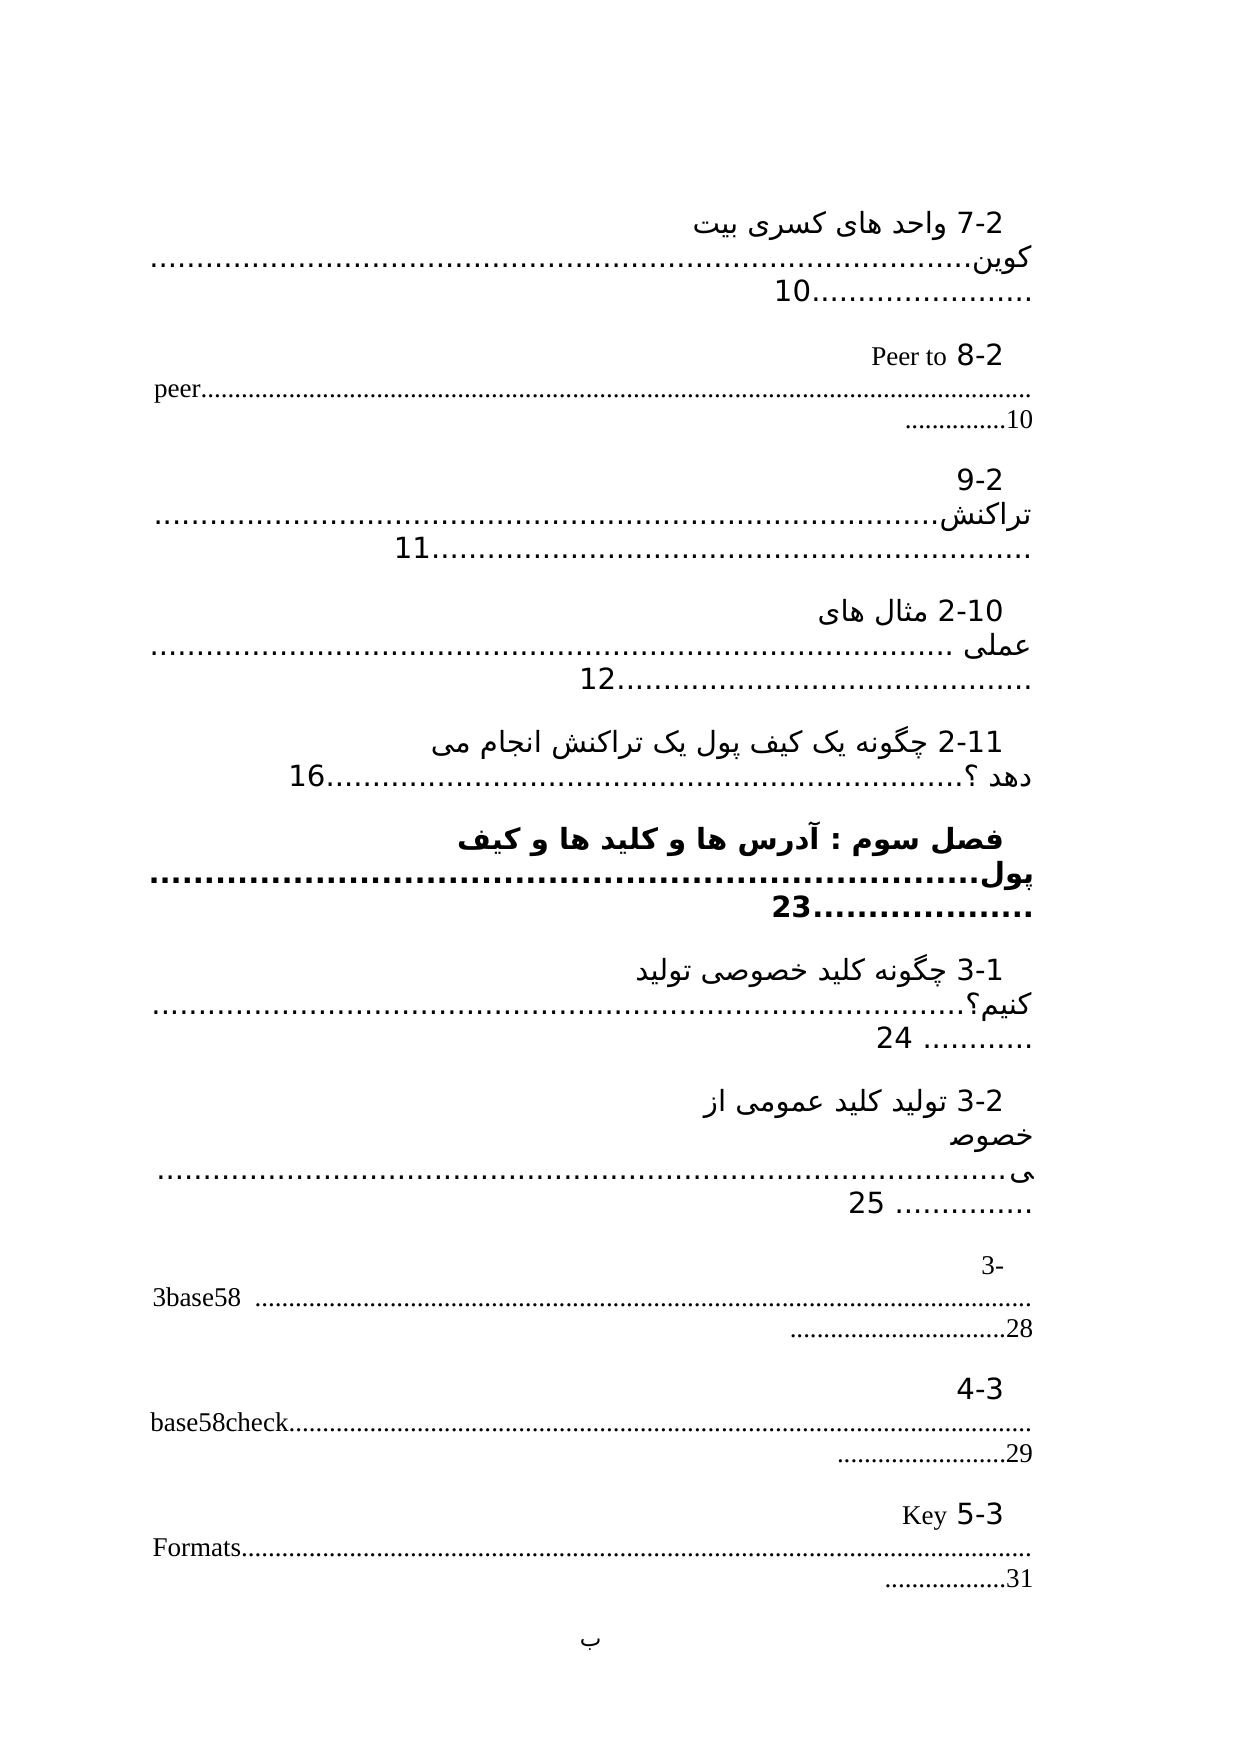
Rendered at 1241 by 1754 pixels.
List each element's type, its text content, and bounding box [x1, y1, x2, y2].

text 2-11 چگونه یک کیف پول یک تراکنش انجام می دهد ؟.....................................................................16 [148, 725, 1033, 793]
text 5-3 Key Formats.......................................................................................................................................31 [148, 1497, 1033, 1594]
text 3-3base58 ...................................................................................................................................................28 [148, 1249, 1033, 1343]
text 9-2 تراکنش......................................................................................................................................................11 [148, 463, 1033, 565]
text فصل سوم : آدرس ها و کلید ها و کیف پول...............................................................................................23 [148, 822, 1033, 924]
text 7-2 واحد های کسری بیت کوین.................................................................................................................10 [148, 207, 1033, 309]
text 8-2 Peer to peer..........................................................................................................................................10 [148, 338, 1033, 434]
text 4-3 base58check.......................................................................................................................................29 [148, 1372, 1033, 1468]
text 2-10 مثال های عملی ....................................................................................................................................12 [148, 594, 1033, 696]
text 3-1 چگونه کلید خصوصی تولید کنیم؟.................................................................................................... 24 [148, 953, 1033, 1055]
text 3-2 تولید کلید عمومی از خصوصی........................................................................................................... 25 [148, 1084, 1033, 1220]
